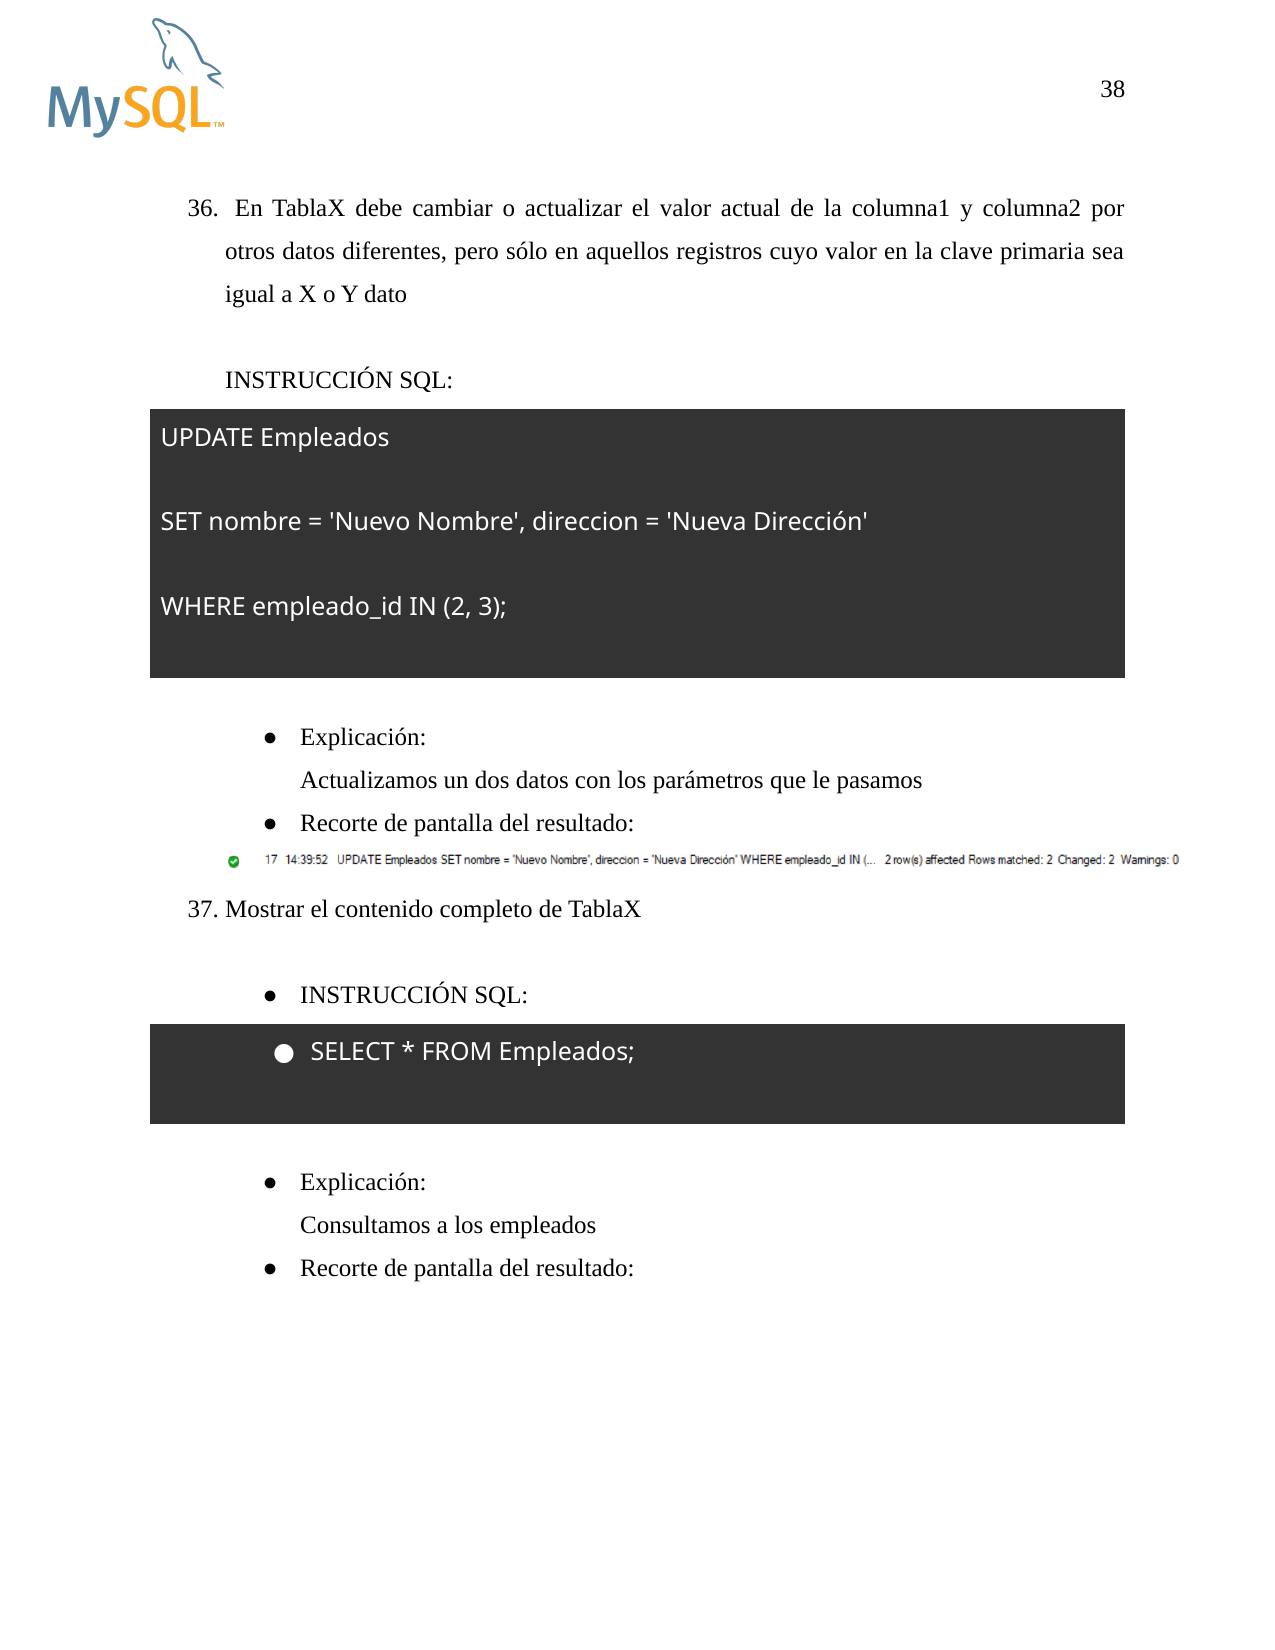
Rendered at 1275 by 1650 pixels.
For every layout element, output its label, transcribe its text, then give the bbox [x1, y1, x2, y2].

list INSTRUCCIÓN SQL: [262, 980, 1125, 1009]
picture [225, 851, 1200, 876]
list Explicación: [262, 722, 1125, 750]
list Mostrar el contenido completo de TablaX [187, 894, 1125, 923]
picture [30, 11, 239, 142]
text INSTRUCCIÓN SQL: [225, 366, 1125, 394]
list En TablaX debe cambiar o actualizar el valor actual de la columna1 y columna2 por otros datos diferentes, pero sólo en aquellos registros cuyo valor en la clave primaria sea igual a X o Y dato [187, 193, 1125, 308]
text Actualizamos un dos datos con los parámetros que le pasamos [300, 765, 1125, 793]
list Explicación: [262, 1167, 1125, 1196]
table_header UPDATE Empleados SET nombre = 'Nuevo Nombre', direccion = 'Nueva Dirección' WHERE empleado_id IN (2, 3); [150, 409, 1125, 678]
list Recorte de pantalla del resultado: [262, 1253, 1125, 1282]
list Recorte de pantalla del resultado: [262, 808, 1125, 837]
table_header SELECT * FROM Empleados; [150, 1024, 1125, 1124]
text Consultamos a los empleados [300, 1210, 1125, 1239]
